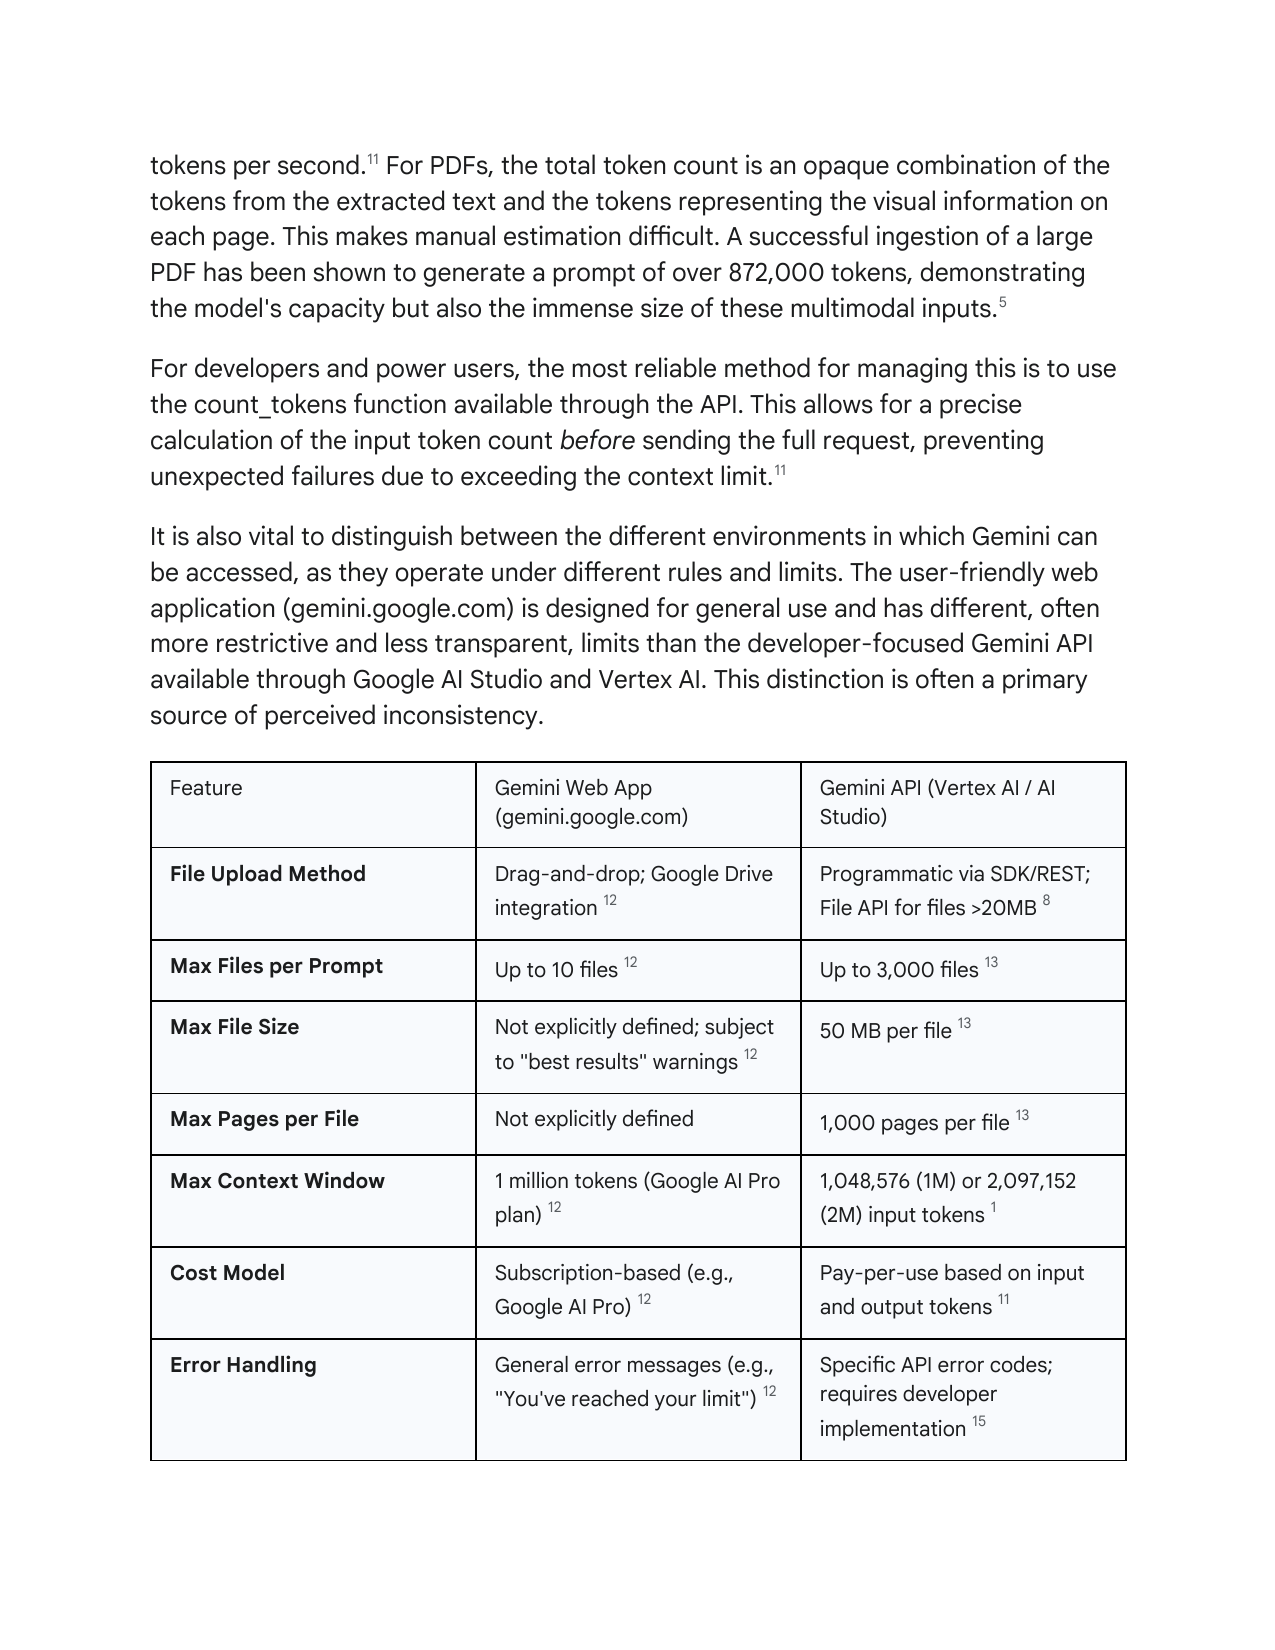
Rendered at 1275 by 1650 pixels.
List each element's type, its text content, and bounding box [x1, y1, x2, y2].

table_cell Not explicitly defined; subject to "best results" warnings 12 [477, 1002, 800, 1092]
table_header Gemini Web App (gemini.google.com) [477, 763, 800, 847]
table_cell Max File Size [152, 1002, 475, 1092]
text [150, 150, 1125, 324]
table_header Gemini API (Vertex AI / AI Studio) [802, 763, 1125, 847]
table_cell Programmatic via SDK/REST; File API for files >20MB 8 [802, 848, 1125, 939]
table_cell Max Files per Prompt [152, 941, 475, 1000]
table_cell Error Handling [152, 1340, 475, 1459]
table_cell Specific API error codes; requires developer implementation 15 [802, 1340, 1125, 1459]
table_cell Up to 10 files 12 [477, 941, 800, 1000]
table_cell 1 million tokens (Google AI Pro plan) 12 [477, 1156, 800, 1246]
table_cell Up to 3,000 files 13 [802, 941, 1125, 1000]
table_cell Max Context Window [152, 1156, 475, 1246]
text For developers and power users, the most reliable method for managing this is to use the count_tokens function available through the API. This allows for a precise calculation of the input token count before sending the full request, preventing unexpected failures due to exceeding the context limit.11 [150, 354, 1125, 492]
table_cell Cost Model [152, 1248, 475, 1338]
table_cell Subscription-based (e.g., Google AI Pro) 12 [477, 1248, 800, 1338]
table_cell General error messages (e.g., "You've reached your limit") 12 [477, 1340, 800, 1459]
table_cell Max Pages per File [152, 1094, 475, 1154]
table_header Feature [152, 763, 475, 847]
table_cell 50 MB per file 13 [802, 1002, 1125, 1092]
table_cell Pay-per-use based on input and output tokens 11 [802, 1248, 1125, 1338]
text It is also vital to distinguish between the different environments in which Gemini can be accessed, as they operate under different rules and limits. The user-friendly web application (gemini.google.com) is designed for general use and has different, often more restrictive and less transparent, limits than the developer-focused Gemini API available through Google AI Studio and Vertex AI. This distinction is often a primary source of perceived inconsistency. [150, 522, 1125, 732]
table_cell Not explicitly defined [477, 1094, 800, 1154]
table_cell 1,000 pages per file 13 [802, 1094, 1125, 1154]
table_cell 1,048,576 (1M) or 2,097,152 (2M) input tokens 1 [802, 1156, 1125, 1246]
table_cell File Upload Method [152, 848, 475, 939]
table_cell Drag-and-drop; Google Drive integration 12 [477, 848, 800, 939]
